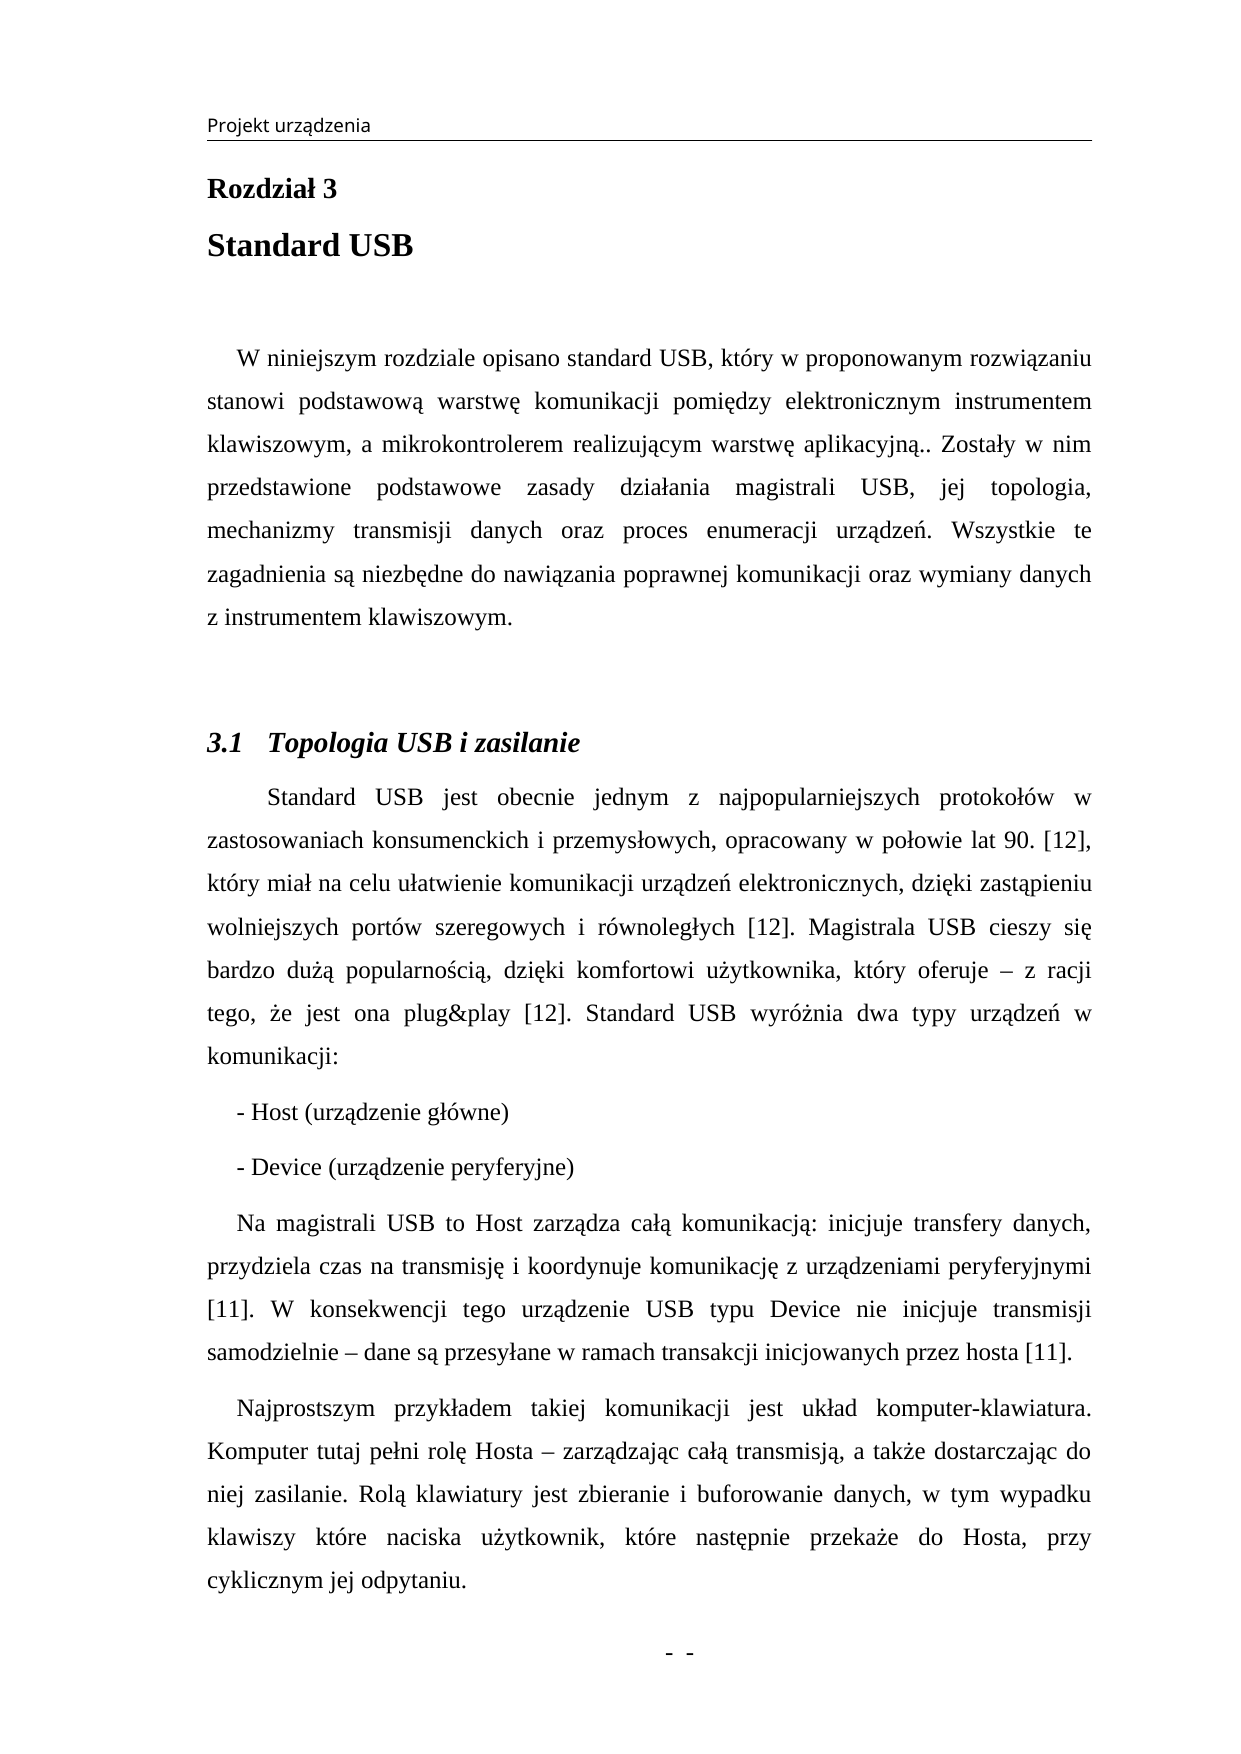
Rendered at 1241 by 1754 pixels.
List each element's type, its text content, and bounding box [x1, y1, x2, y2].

text - Host (urządzenie główne) [207, 1097, 1092, 1125]
subtitle Topologia USB i zasilanie [207, 726, 1092, 759]
text Najprostszym przykładem takiej komunikacji jest układ komputer-klawiatura. Komputer tutaj pełni rolę Hosta – zarządzając całą transmisją, a także dostarczając do niej zasilanie. Rolą klawiatury jest zbieranie i buforowanie danych, w tym wypadku klawiszy które naciska użytkownik, które następnie przekaże do Hosta, przy cyklicznym jej odpytaniu. [207, 1393, 1092, 1594]
subtitle Standard USB [207, 151, 1092, 268]
text Standard USB jest obecnie jednym z najpopularniejszych protokołów w zastosowaniach konsumenckich i przemysłowych, opracowany w połowie lat 90. [12], który miał na celu ułatwienie komunikacji urządzeń elektronicznych, dzięki zastąpieniu wolniejszych portów szeregowych i równoległych [12]. Magistrala USB cieszy się bardzo dużą popularnością, dzięki komfortowi użytkownika, który oferuje – z racji tego, że jest ona plug&play [12]. Standard USB wyróżnia dwa typy urządzeń w komunikacji: [207, 782, 1092, 1070]
text - Device (urządzenie peryferyjne) [207, 1152, 1092, 1181]
text Na magistrali USB to Host zarządza całą komunikacją: inicjuje transfery danych, przydziela czas na transmisję i koordynuje komunikację z urządzeniami peryferyjnymi [11]. W konsekwencji tego urządzenie USB typu Device nie inicjuje transmisji samodzielnie – dane są przesyłane w ramach transakcji inicjowanych przez hosta [11]. [207, 1208, 1092, 1366]
text W niniejszym rozdziale opisano standard USB, który w proponowanym rozwiązaniu stanowi podstawową warstwę komunikacji pomiędzy elektronicznym instrumentem klawiszowym, a mikrokontrolerem realizującym warstwę aplikacyjną.. Zostały w nim przedstawione podstawowe zasady działania magistrali USB, jej topologia, mechanizmy transmisji danych oraz proces enumeracji urządzeń. Wszystkie te zagadnienia są niezbędne do nawiązania poprawnej komunikacji oraz wymiany danych z instrumentem klawiszowym. [207, 343, 1092, 631]
